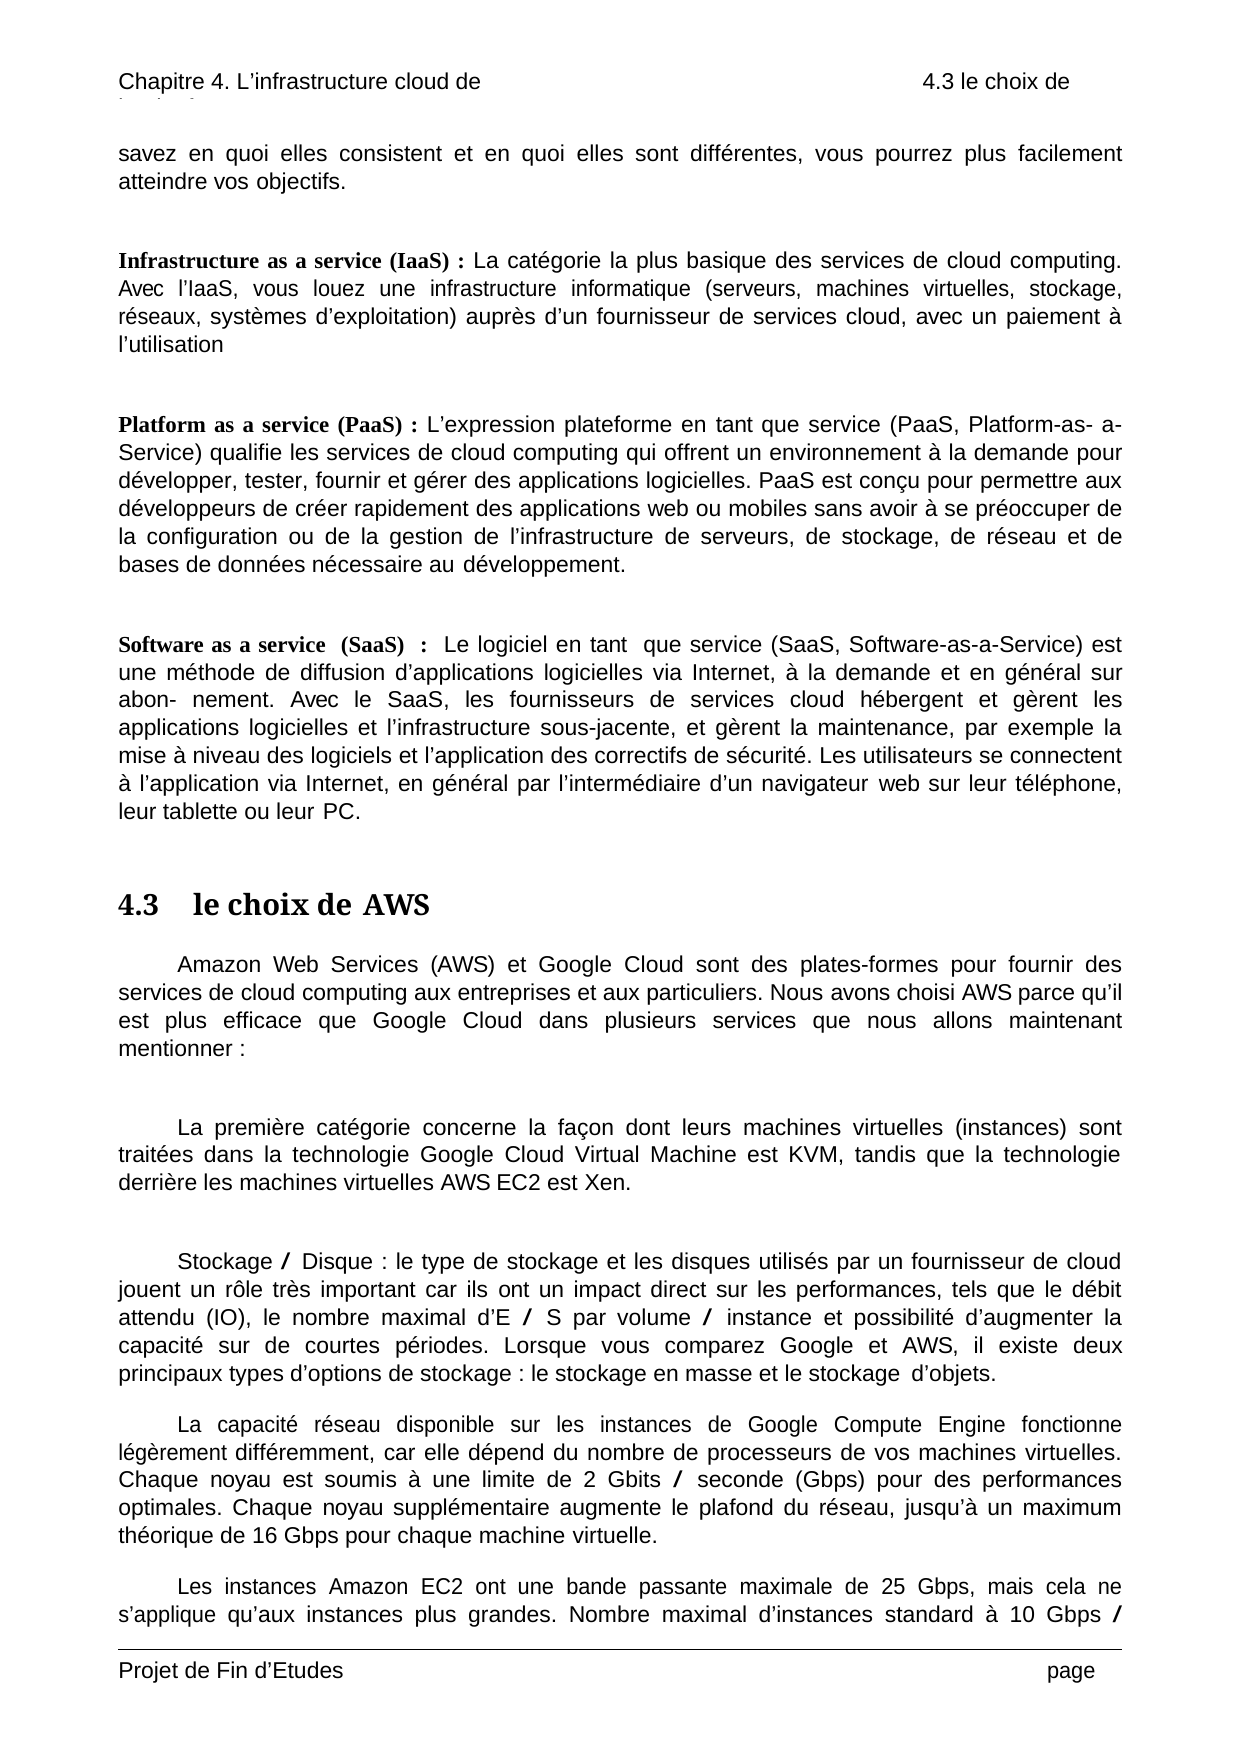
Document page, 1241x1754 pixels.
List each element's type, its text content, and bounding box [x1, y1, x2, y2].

text Software as a service (SaaS) : Le logiciel en tant que service (SaaS, Software-as-a-Service) est une méthode de diffusion d’applications logicielles via Internet, à la demande et en général sur abon- nement. Avec le SaaS, les fournisseurs de services cloud hébergent et gèrent les applications logicielles et l’infrastructure sous-jacente, et gèrent la maintenance, par exemple la mise à niveau des logiciels et l’application des correctifs de sécurité. Les utilisateurs se connectent à l’application via Internet, en général par l’intermédiaire d’un navigateur web sur leur téléphone, leur tablette ou leur PC. [118, 631, 1122, 824]
text Infrastructure as a service (IaaS) : La catégorie la plus basique des services de cloud computing. Avec l’IaaS, vous louez une infrastructure informatique (serveurs, machines virtuelles, stockage, réseaux, systèmes d’exploitation) auprès d’un fournisseur de services cloud, avec un paiement à l’utilisation [118, 247, 1122, 358]
text Amazon Web Services (AWS) et Google Cloud sont des plates-formes pour fournir des services de cloud computing aux entreprises et aux particuliers. Nous avons choisi AWS parce qu’il est plus efficace que Google Cloud dans plusieurs services que nous allons maintenant mentionner : [118, 951, 1122, 1061]
text Platform as a service (PaaS) : L’expression plateforme en tant que service (PaaS, Platform-as- a-Service) qualifie les services de cloud computing qui offrent un environnement à la demande pour développer, tester, fournir et gérer des applications logicielles. PaaS est conçu pour permettre aux développeurs de créer rapidement des applications web ou mobiles sans avoir à se préoccuper de la configuration ou de la gestion de l’infrastructure de serveurs, de stockage, de réseau et de bases de données nécessaire au développement. [118, 411, 1122, 577]
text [118, 1573, 1122, 1627]
text La première catégorie concerne la façon dont leurs machines virtuelles (instances) sont traitées dans la technologie Google Cloud Virtual Machine est KVM, tandis que la technologie derrière les machines virtuelles AWS EC2 est Xen. [118, 1113, 1122, 1196]
text Stockage / Disque : le type de stockage et les disques utilisés par un fournisseur de cloud jouent un rôle très important car ils ont un impact direct sur les performances, tels que le débit attendu (IO), le nombre maximal d’E / S par volume / instance et possibilité d’augmenter la capacité sur de courtes périodes. Lorsque vous comparez Google et AWS, il existe deux principaux types d’options de stockage : le stockage en masse et le stockage d’objets. [118, 1248, 1122, 1386]
subtitle le choix de AWS [118, 884, 1240, 924]
text savez en quoi elles consistent et en quoi elles sont différentes, vous pourrez plus facilement atteindre vos objectifs. [118, 140, 1122, 194]
text La capacité réseau disponible sur les instances de Google Compute Engine fonctionne légèrement différemment, car elle dépend du nombre de processeurs de vos machines virtuelles. Chaque noyau est soumis à une limite de 2 Gbits / seconde (Gbps) pour des performances optimales. Chaque noyau supplémentaire augmente le plafond du réseau, jusqu’à un maximum théorique de 16 Gbps pour chaque machine virtuelle. [118, 1411, 1122, 1548]
